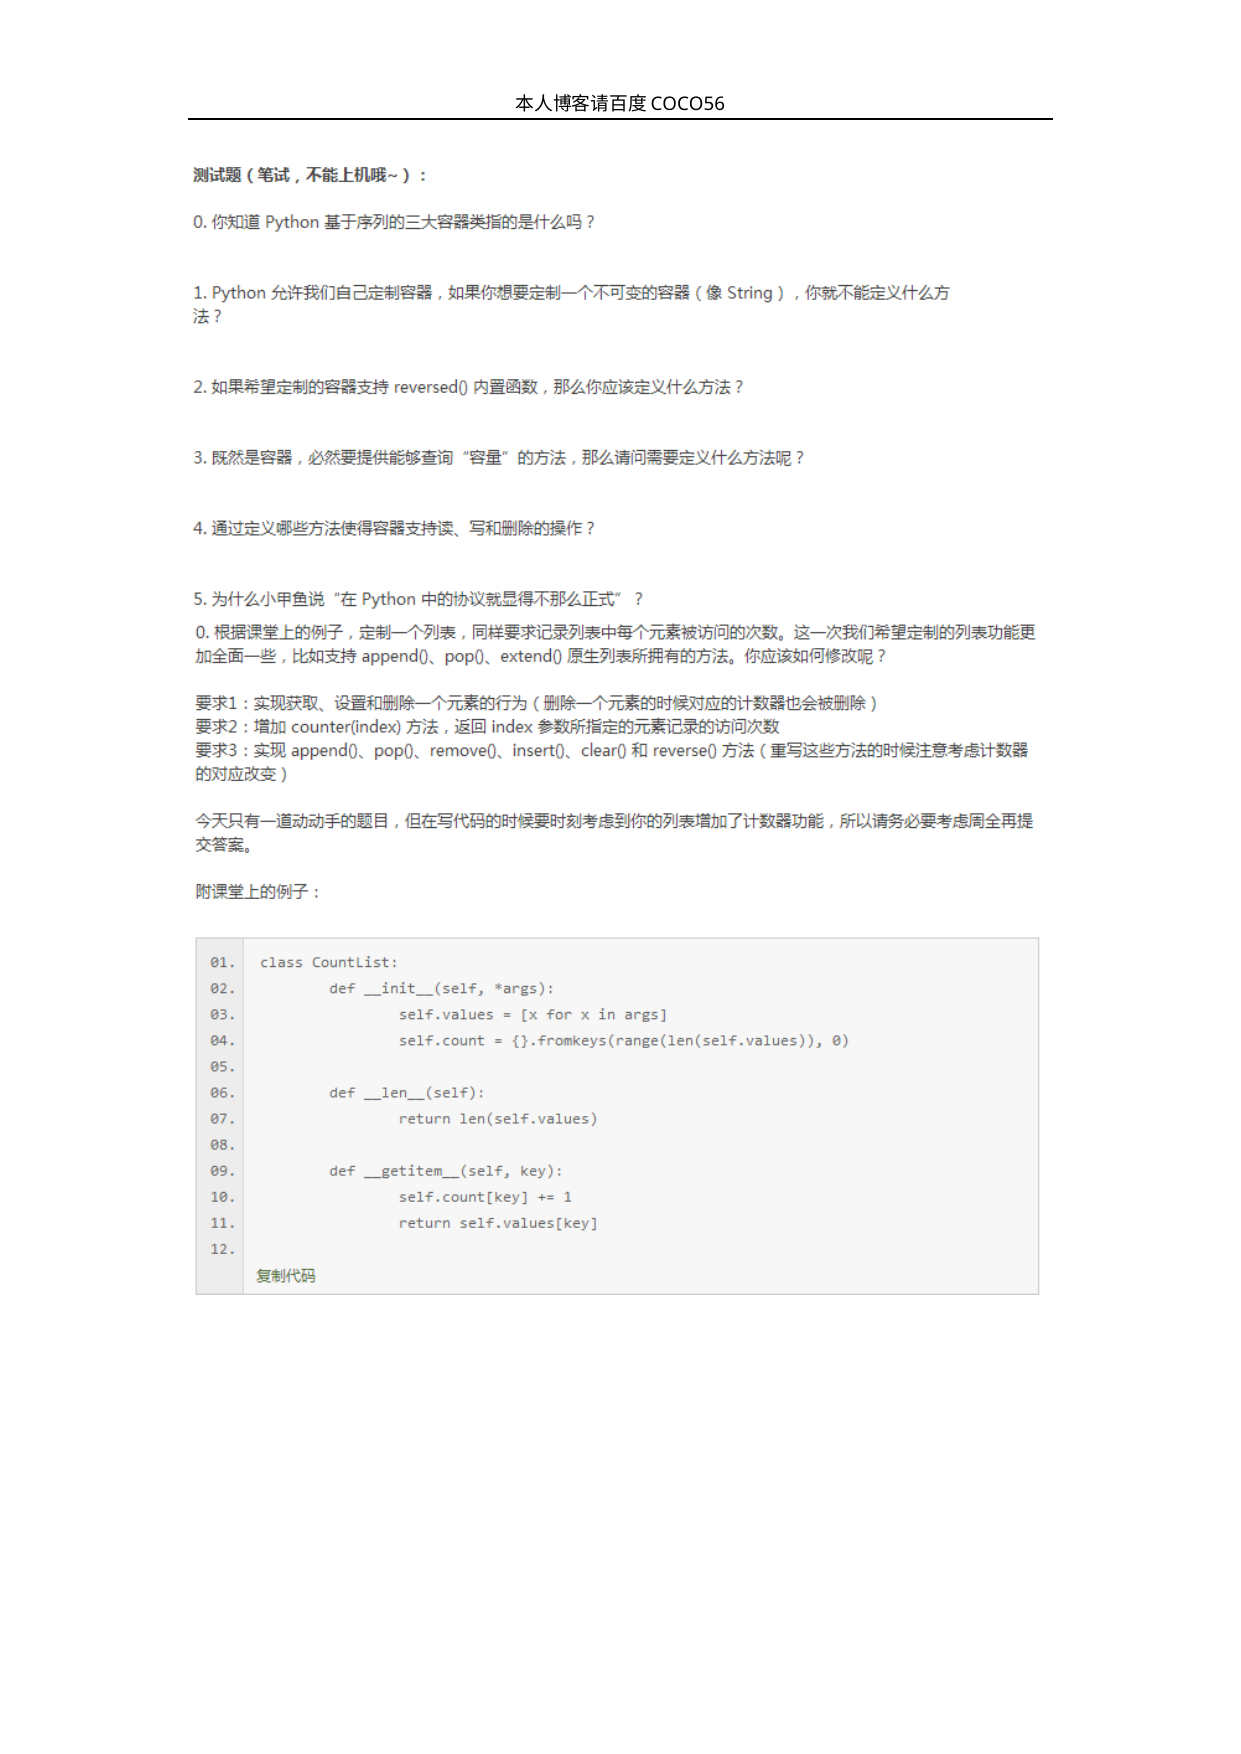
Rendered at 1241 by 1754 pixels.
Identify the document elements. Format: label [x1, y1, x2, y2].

picture [187, 616, 1053, 1295]
picture [187, 161, 1053, 610]
